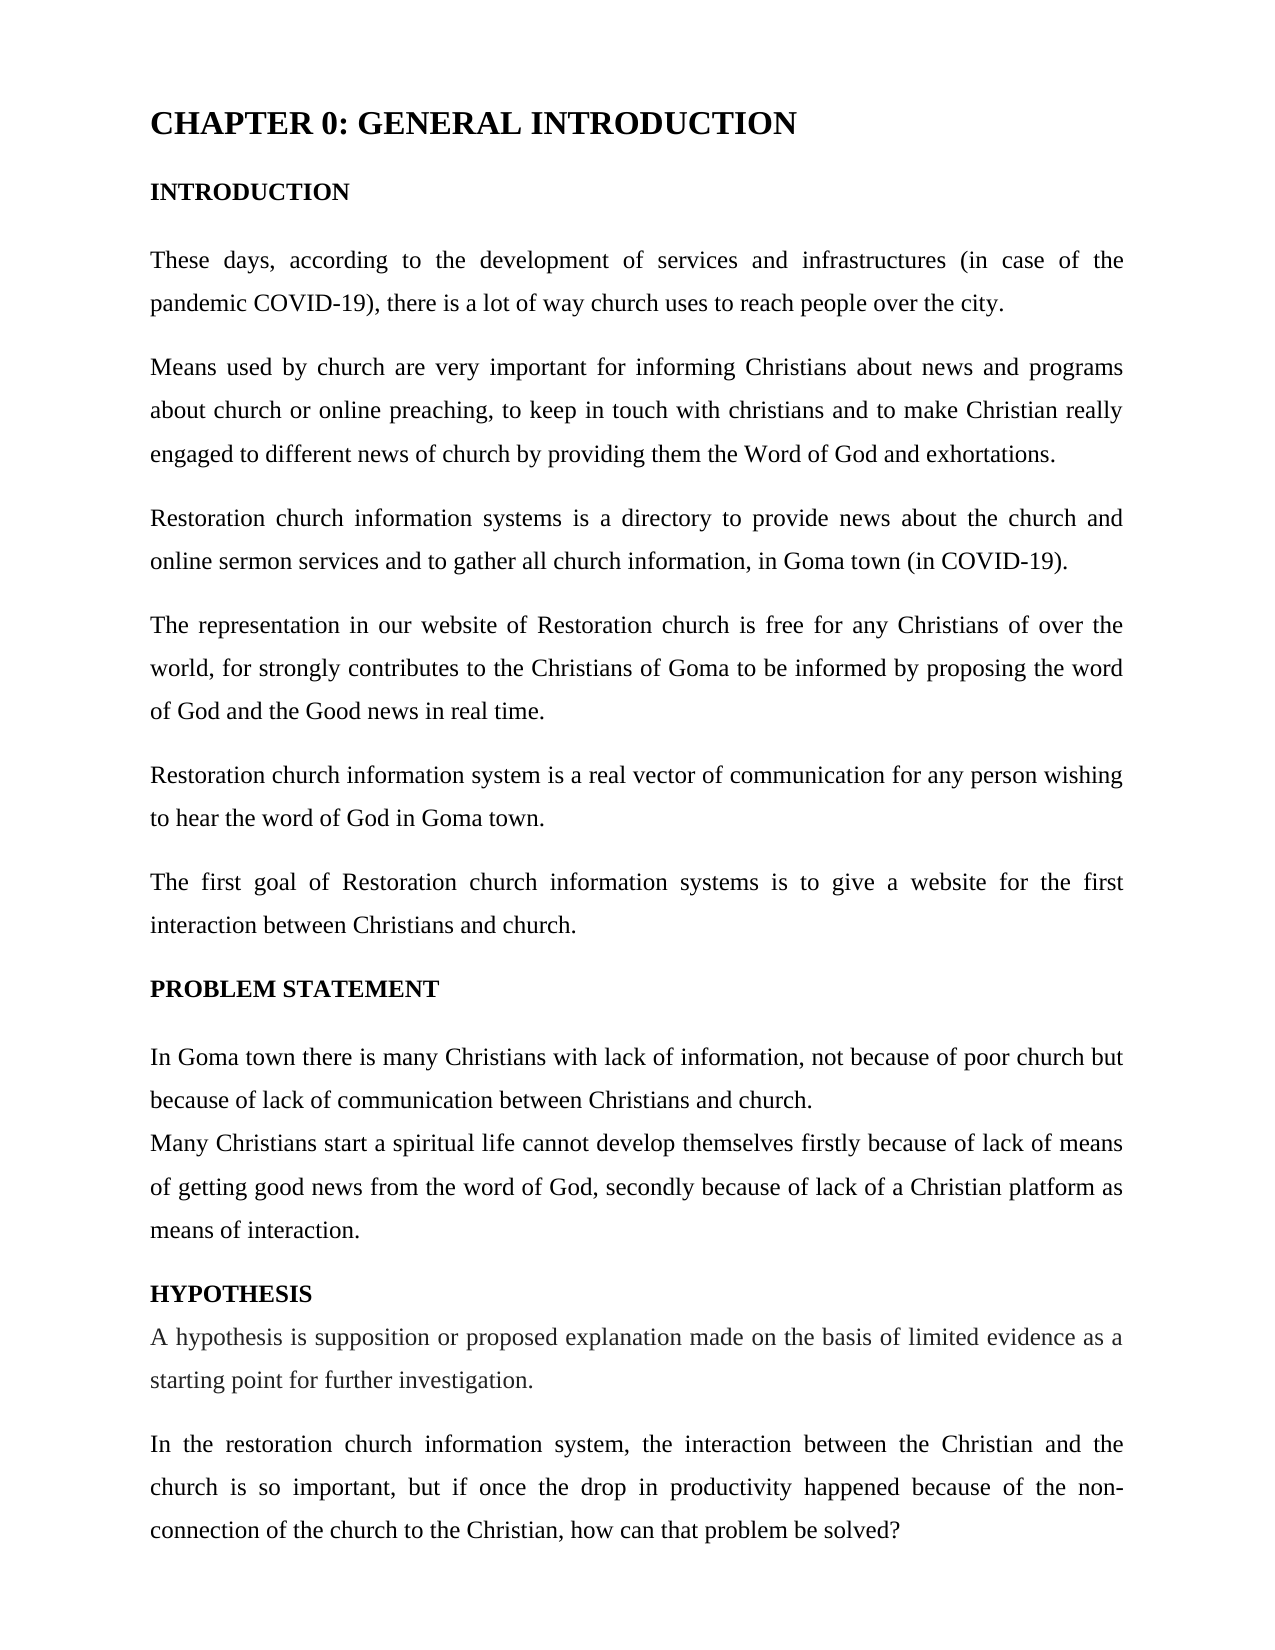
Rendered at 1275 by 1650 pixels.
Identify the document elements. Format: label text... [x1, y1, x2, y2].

text A hypothesis is supposition or proposed explanation made on the basis of limited evidence as a starting point for further investigation. [150, 1351, 1125, 1394]
text In the restoration church information system, the interaction between the Christian and the church is so important, but if once the drop in productivity happened because of the non-connection of the church to the Christian, how can that problem be solved? [150, 1429, 1125, 1544]
text Means used by church are very important for informing Christians about news and programs about church or online preaching, to keep in touch with christians and to make Christian really engaged to different news of church by providing them the Word of God and exhortations. [150, 352, 1125, 467]
text Restoration church information systems is a directory to provide news about the church and online sermon services and to gather all church information, in Goma town (in COVID-19). [150, 503, 1125, 574]
text Many Christians start a spiritual life cannot develop themselves firstly because of lack of means of getting good news from the word of God, secondly because of lack of a Christian platform as means of interaction. [150, 1128, 1125, 1243]
text Restoration church information system is a real vector of communication for any person wishing to hear the word of God in Goma town. [150, 760, 1125, 832]
text CHAPTER 0: GENERAL INTRODUCTION [150, 103, 1125, 141]
text HYPOTHESIS [150, 1279, 1125, 1307]
text PROBLEM STATEMENT [150, 974, 1125, 1003]
text INTRODUCTION [150, 177, 1125, 206]
text The representation in our website of Restoration church is free for any Christians of over the world, for strongly contributes to the Christians of Goma to be informed by proposing the word of God and the Good news in real time. [150, 610, 1125, 725]
text These days, according to the development of services and infrastructures (in case of the pandemic COVID-19), there is a lot of way church uses to reach people over the city. [150, 245, 1125, 317]
text The first goal of Restoration church information systems is to give a website for the first interaction between Christians and church. [150, 867, 1125, 939]
text In Goma town there is many Christians with lack of information, not because of poor church but because of lack of communication between Christians and church. [150, 1042, 1125, 1114]
